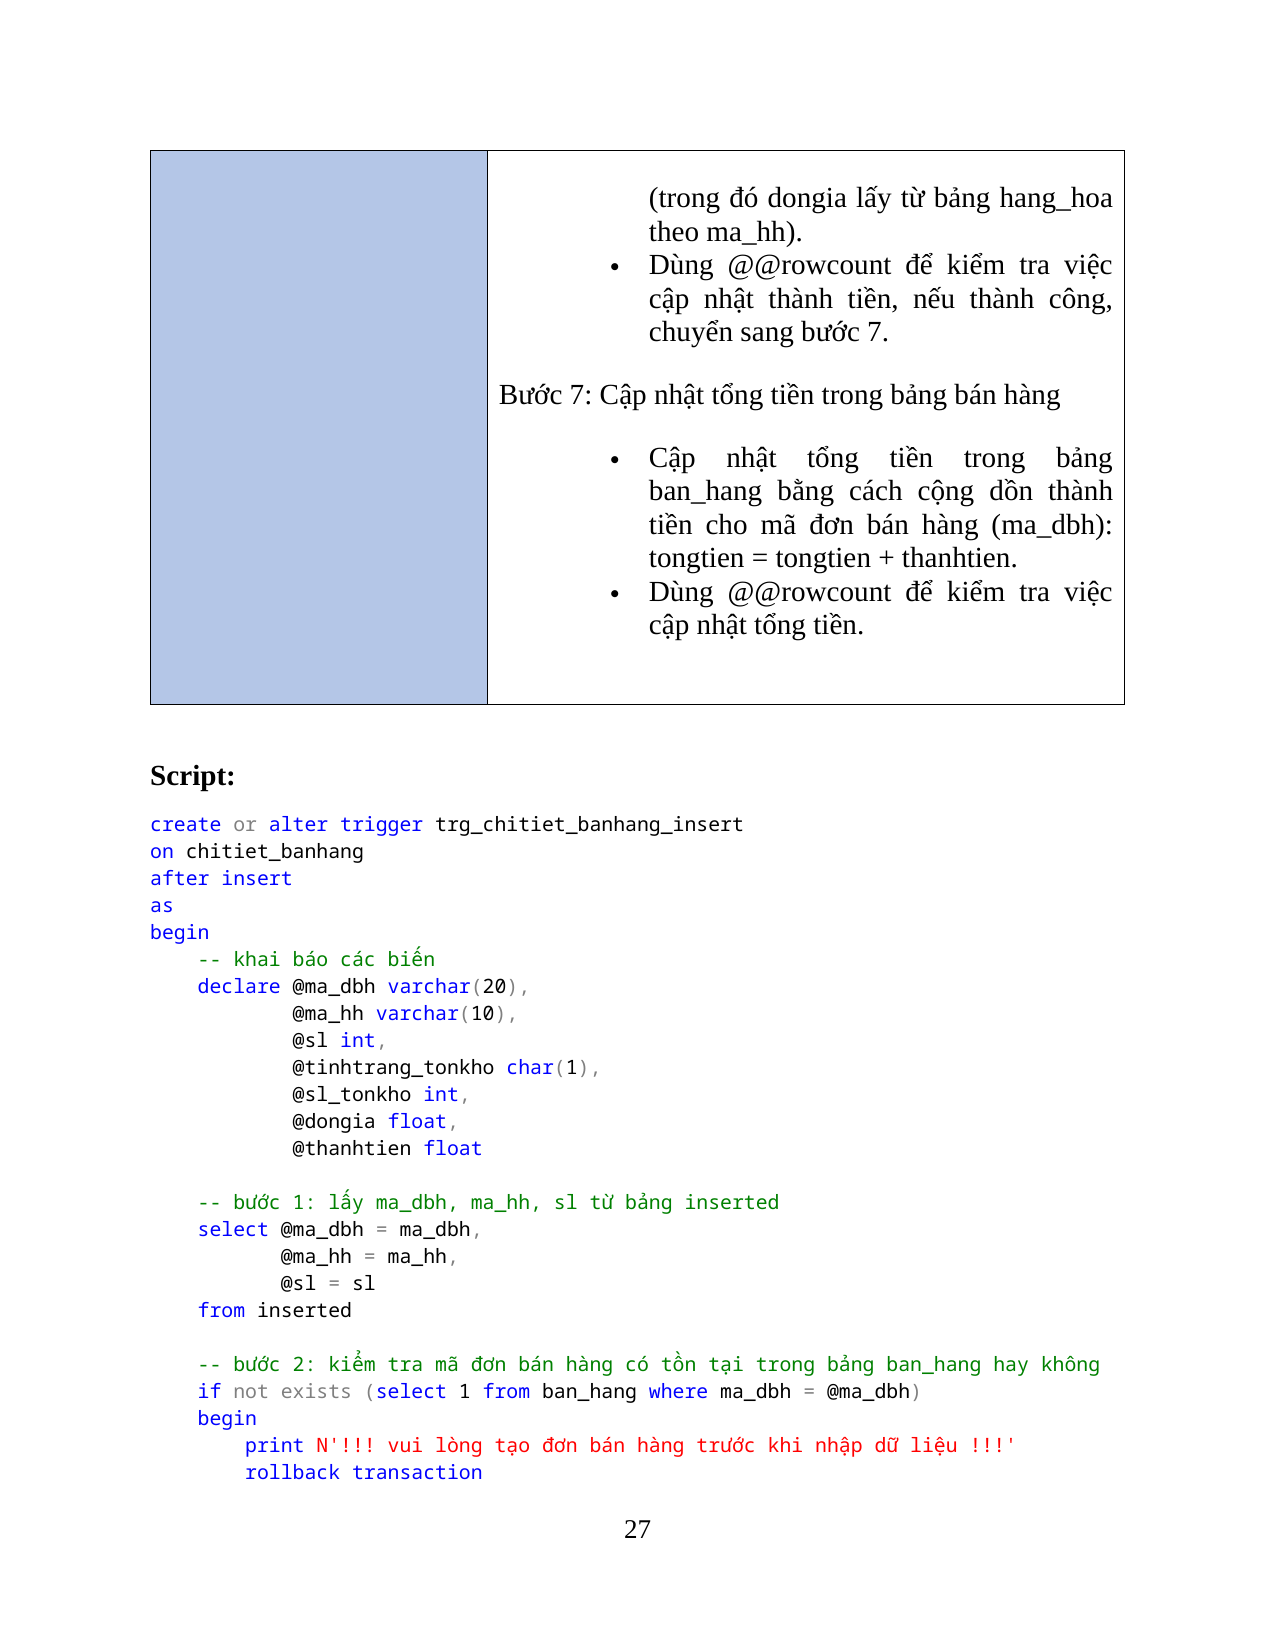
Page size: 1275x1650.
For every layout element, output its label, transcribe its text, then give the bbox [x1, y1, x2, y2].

text -- bước 1: lấy ma_dbh, ma_hh, sl từ bảng inserted [150, 1188, 1125, 1215]
text select @ma_dbh = ma_dbh, [150, 1215, 1125, 1242]
text @sl int, [150, 1026, 1125, 1053]
text -- bước 2: kiểm tra mã đơn bán hàng có tồn tại trong bảng ban_hang hay không [150, 1350, 1125, 1377]
text Script: [150, 758, 1125, 791]
text @sl_tonkho int, [150, 1080, 1125, 1107]
text on chitiet_banhang [150, 837, 1125, 864]
text @ma_hh varchar(10), [150, 999, 1125, 1026]
text begin [150, 1404, 1125, 1431]
text -- khai báo các biến [150, 945, 1125, 972]
text @dongia float, [150, 1107, 1125, 1134]
text from inserted [150, 1296, 1125, 1323]
text declare @ma_dbh varchar(20), [150, 972, 1125, 999]
text @sl = sl [150, 1269, 1125, 1296]
text @tinhtrang_tonkho char(1), [150, 1053, 1125, 1080]
text as [150, 891, 1125, 918]
text rollback transaction [150, 1458, 1125, 1485]
text @ma_hh = ma_hh, [150, 1242, 1125, 1269]
text @thanhtien float [150, 1134, 1125, 1161]
text after insert [150, 864, 1125, 891]
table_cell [488, 151, 1124, 704]
text if not exists (select 1 from ban_hang where ma_dbh = @ma_dbh) [150, 1377, 1125, 1404]
text begin [150, 918, 1125, 945]
text print N'!!! vui lòng tạo đơn bán hàng trước khi nhập dữ liệu !!!' [150, 1431, 1125, 1458]
text create or alter trigger trg_chitiet_banhang_insert [150, 810, 1125, 837]
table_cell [151, 151, 487, 704]
